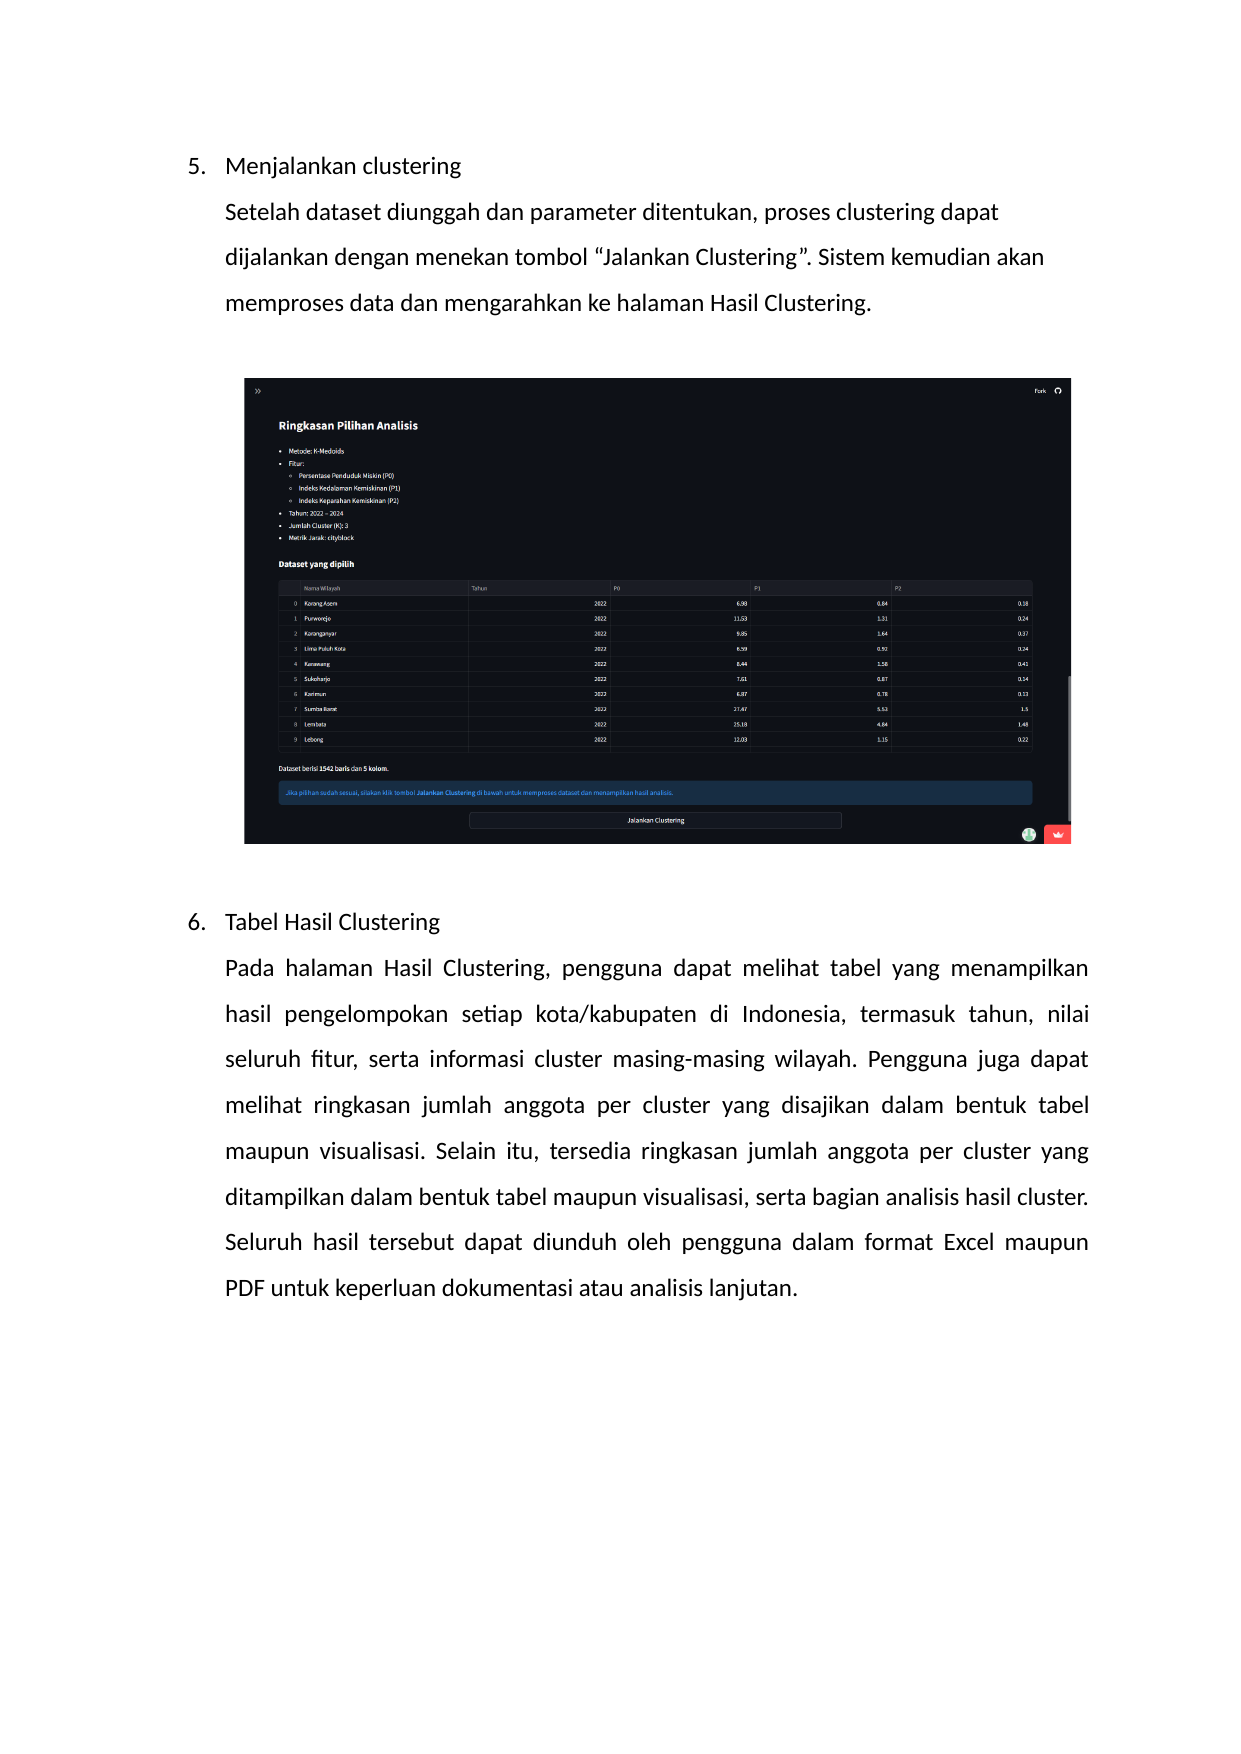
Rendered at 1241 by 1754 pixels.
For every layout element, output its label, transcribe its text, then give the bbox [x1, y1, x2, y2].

list Pada halaman Hasil Clustering, pengguna dapat melihat tabel yang menampilkan hasil pengelompokan setiap kota/kabupaten di Indonesia, termasuk tahun, nilai seluruh fitur, serta informasi cluster masing-masing wilayah. Pengguna juga dapat melihat ringkasan jumlah anggota per cluster yang disajikan dalam bentuk tabel maupun visualisasi. Selain itu, tersedia ringkasan jumlah anggota per cluster yang ditampilkan dalam bentuk tabel maupun visualisasi, serta bagian analisis hasil cluster. Seluruh hasil tersebut dapat diunduh oleh pengguna dalam format Excel maupun PDF untuk keperluan dokumentasi atau analisis lanjutan. [225, 952, 1090, 1303]
list Menjalankan clustering [187, 150, 1090, 181]
picture [244, 378, 1072, 844]
list Setelah dataset diunggah dan parameter ditentukan, proses clustering dapat dijalankan dengan menekan tombol “Jalankan Clustering”. Sistem kemudian akan memproses data dan mengarahkan ke halaman Hasil Clustering. [225, 196, 1090, 318]
list Tabel Hasil Clustering [187, 906, 1090, 937]
